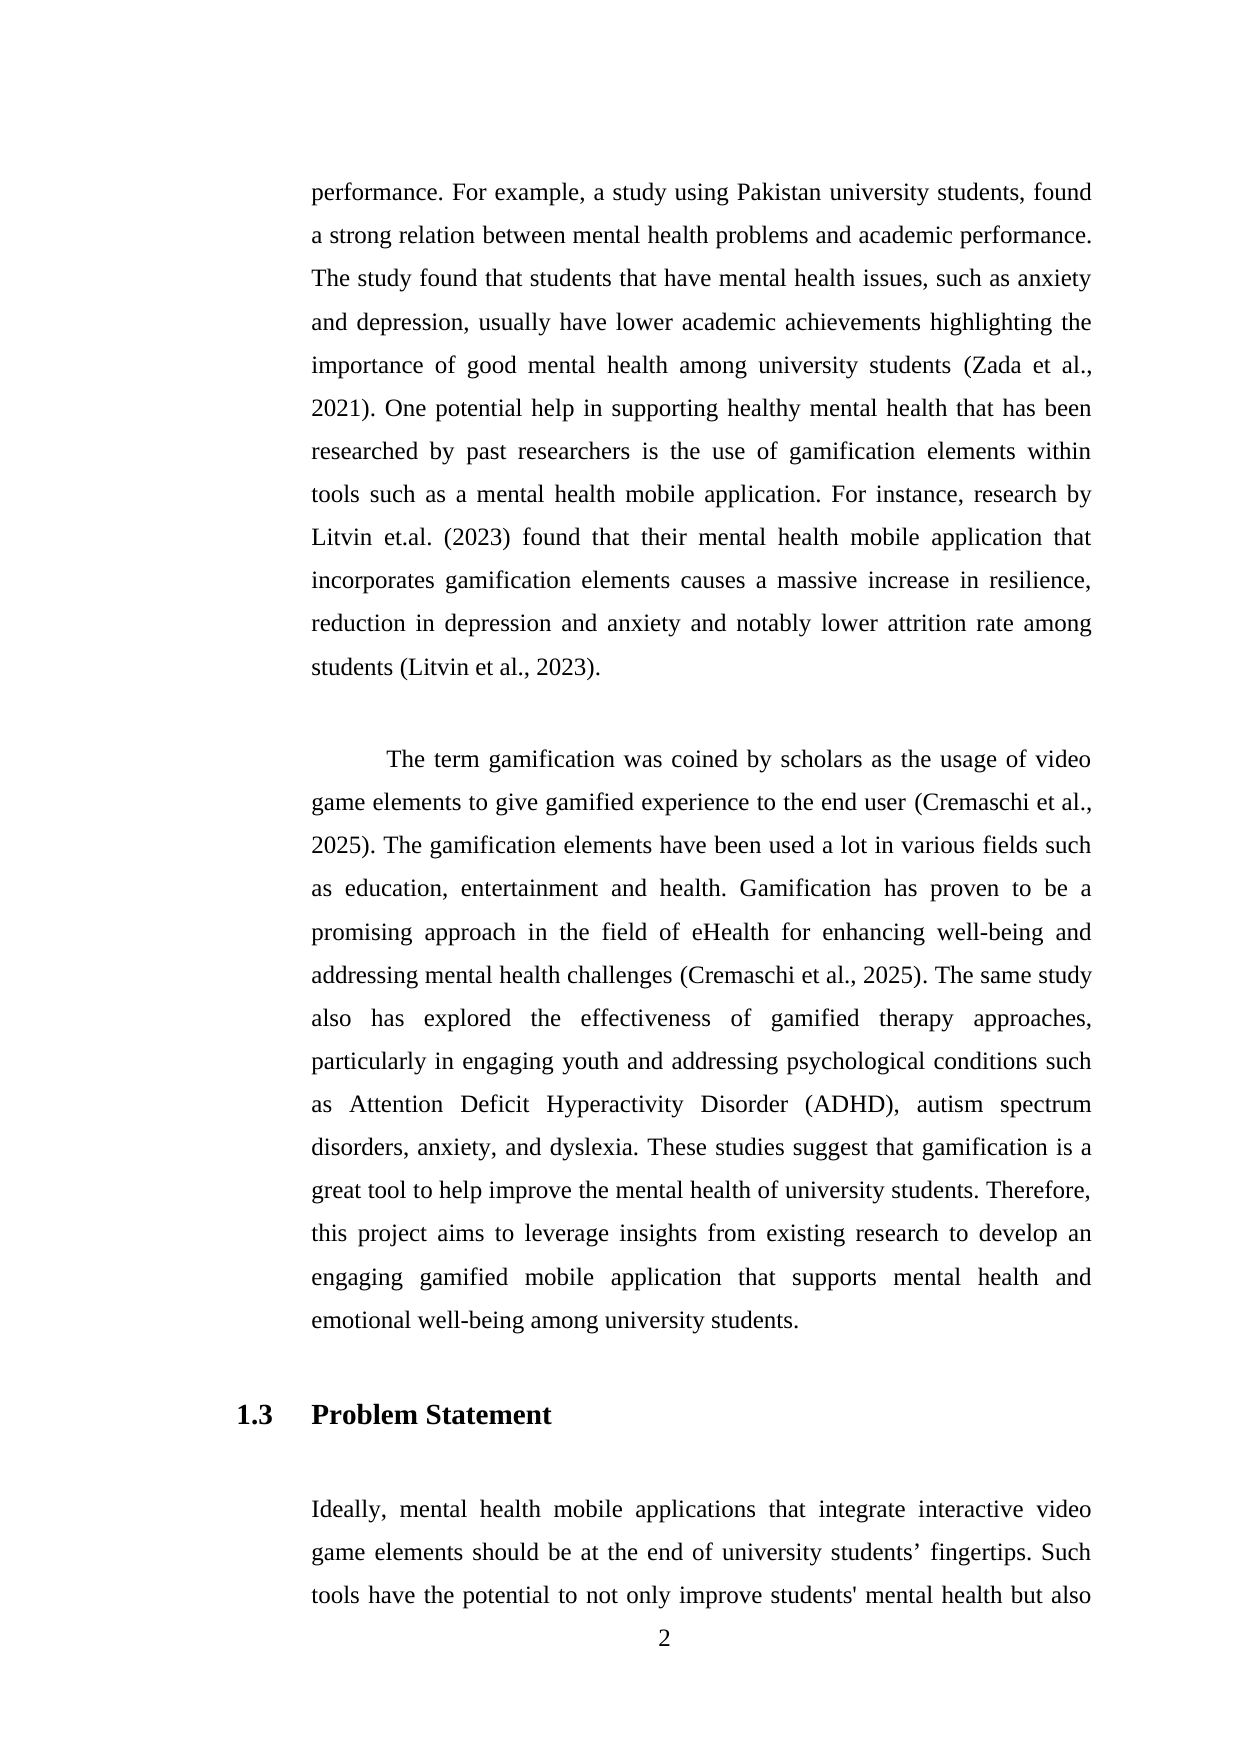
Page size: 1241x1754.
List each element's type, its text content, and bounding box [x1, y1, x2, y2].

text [311, 177, 1092, 680]
text The term gamification was coined by scholars as the usage of video game elements to give gamified experience to the end user . The gamification elements have been used a lot in various fields such as education, entertainment and health. Gamification has proven to be a promising approach in the field of eHealth for enhancing well-being and addressing mental health challenges . The same study also has explored the effectiveness of gamified therapy approaches, particularly in engaging youth and addressing psychological conditions such as Attention Deficit Hyperactivity Disorder (ADHD), autism spectrum disorders, anxiety, and dyslexia. These studies suggest that gamification is a great tool to help improve the mental health of university students. Therefore, this project aims to leverage insights from existing research to develop an engaging gamified mobile application that supports mental health and emotional well-being among university students. [311, 744, 1092, 1333]
list Problem Statement [236, 1397, 1092, 1431]
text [311, 1494, 1092, 1609]
